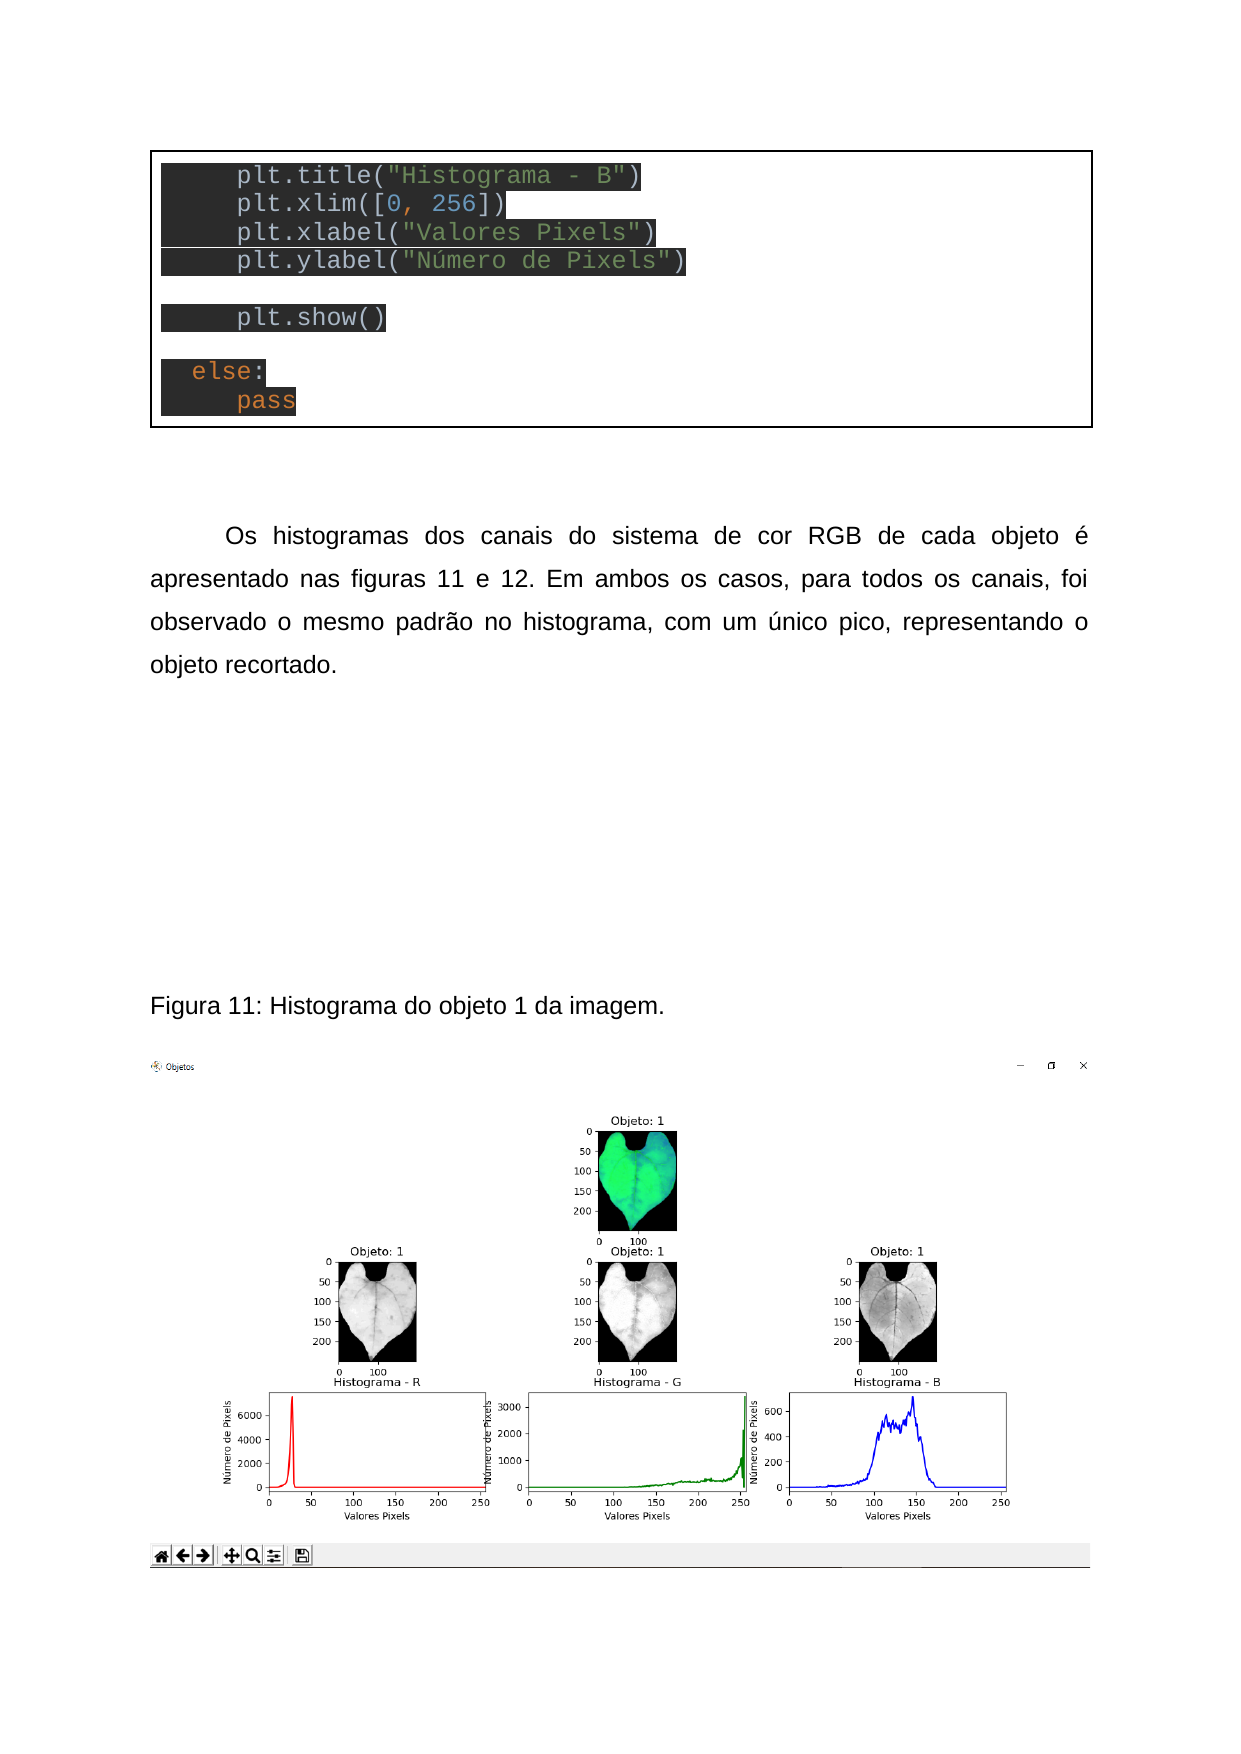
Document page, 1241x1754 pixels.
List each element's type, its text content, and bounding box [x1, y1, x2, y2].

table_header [152, 152, 1091, 426]
text Figura 11: Histograma do objeto 1 da imagem. [150, 991, 1090, 1020]
picture [150, 1059, 1091, 1568]
text Os histogramas dos canais do sistema de cor RGB de cada objeto é apresentado nas figuras 11 e 12. Em ambos os casos, para todos os canais, foi observado o mesmo padrão no histograma, com um único pico, representando o objeto recortado. [150, 521, 1090, 679]
